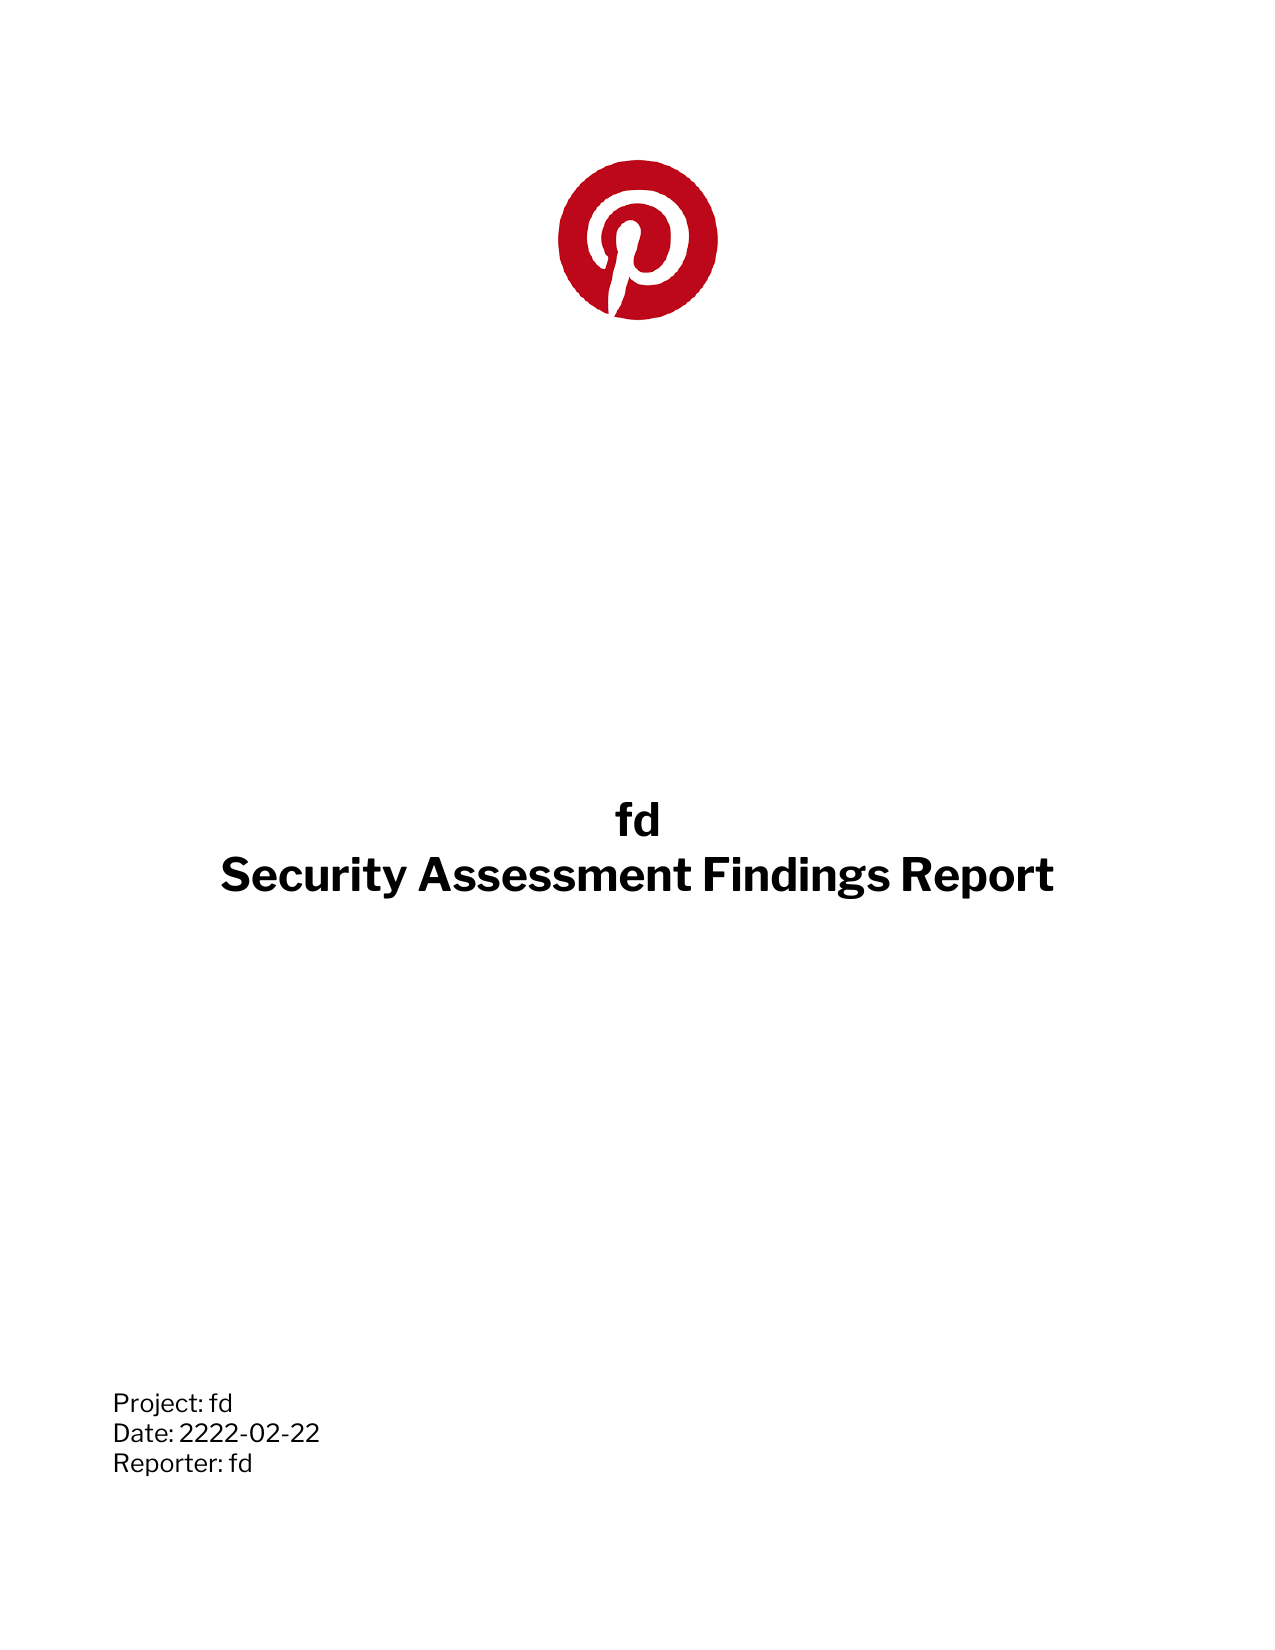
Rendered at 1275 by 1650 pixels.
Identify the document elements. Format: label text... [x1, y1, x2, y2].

text Reporter: fd [112, 1448, 1162, 1479]
title Security Assessment Findings Report [112, 847, 1162, 903]
title fd [112, 792, 1162, 847]
text Date: 2222-02-22 [112, 1418, 1162, 1448]
text Project: fd [112, 1388, 1162, 1418]
picture [547, 150, 728, 330]
